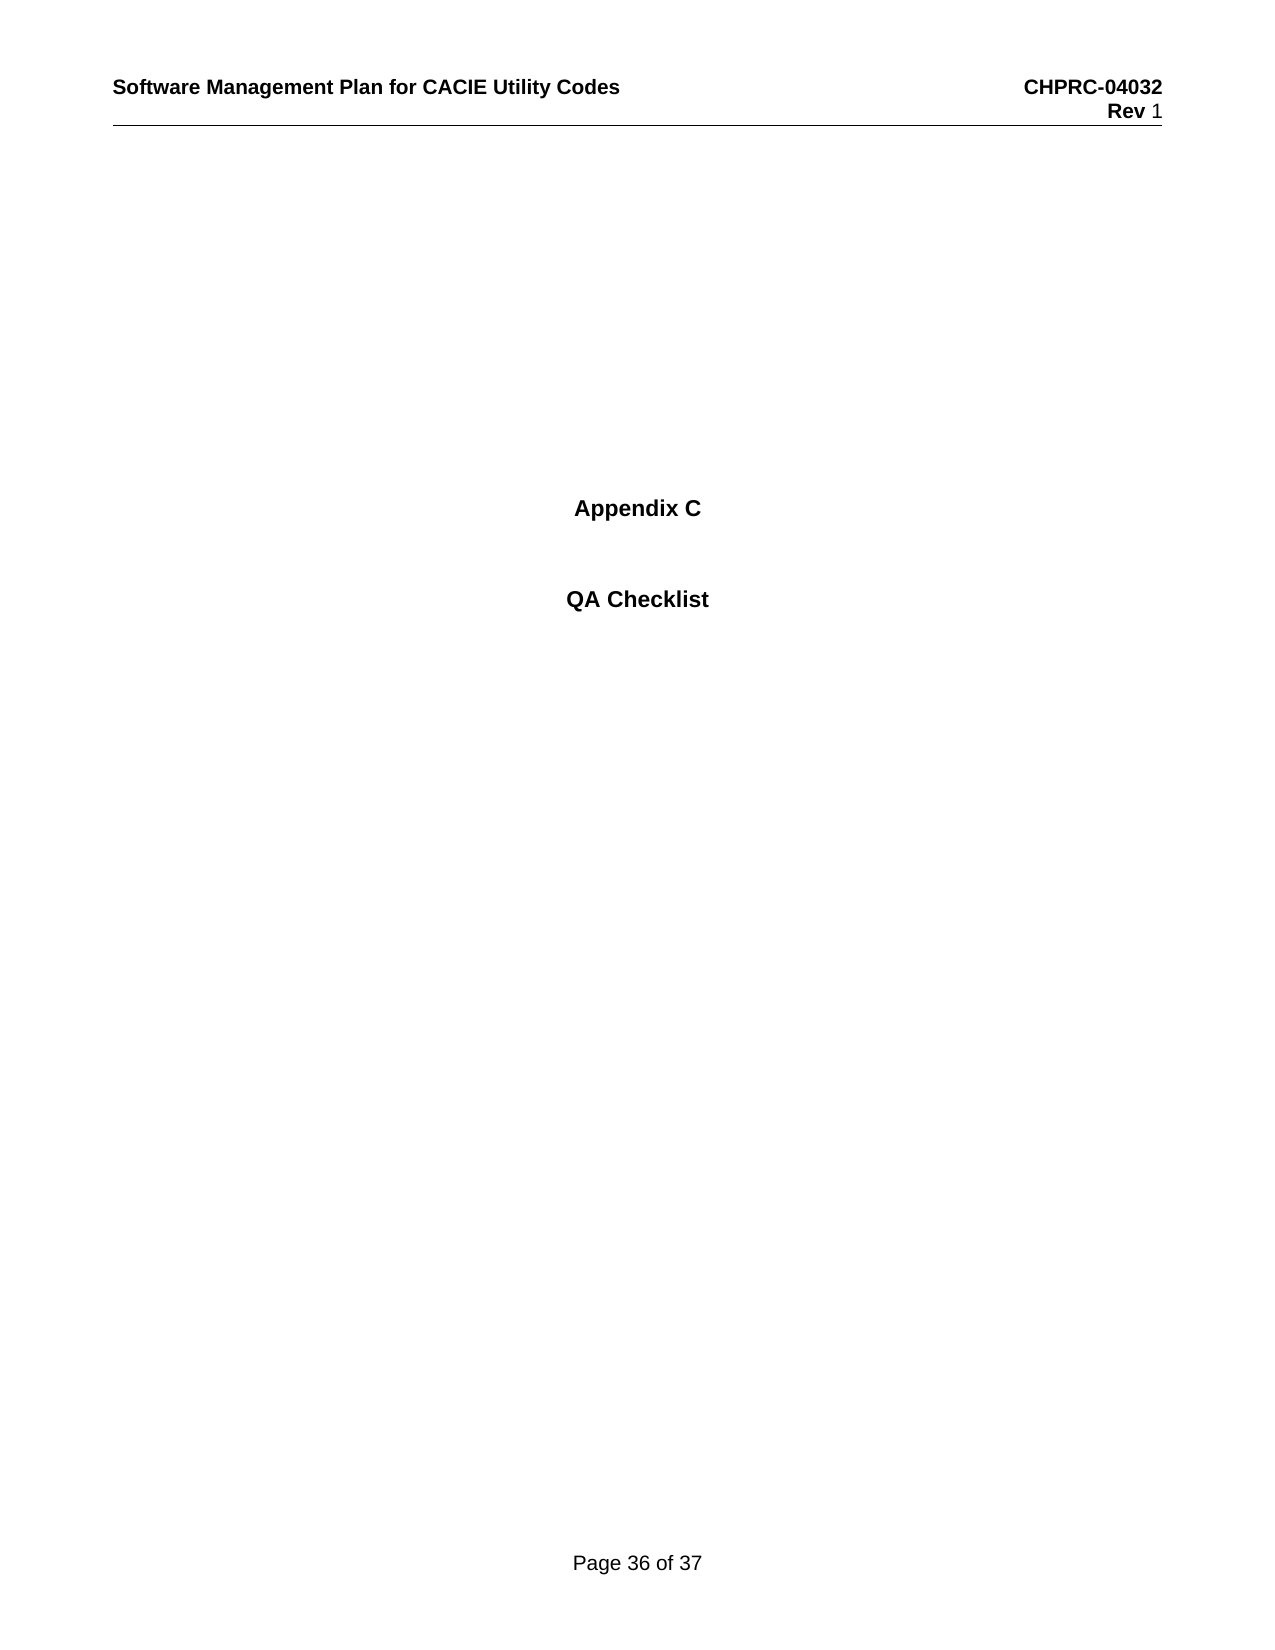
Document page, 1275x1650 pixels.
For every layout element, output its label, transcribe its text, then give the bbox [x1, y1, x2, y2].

text Appendix C [112, 495, 1162, 521]
text QA Checklist [112, 533, 1162, 639]
